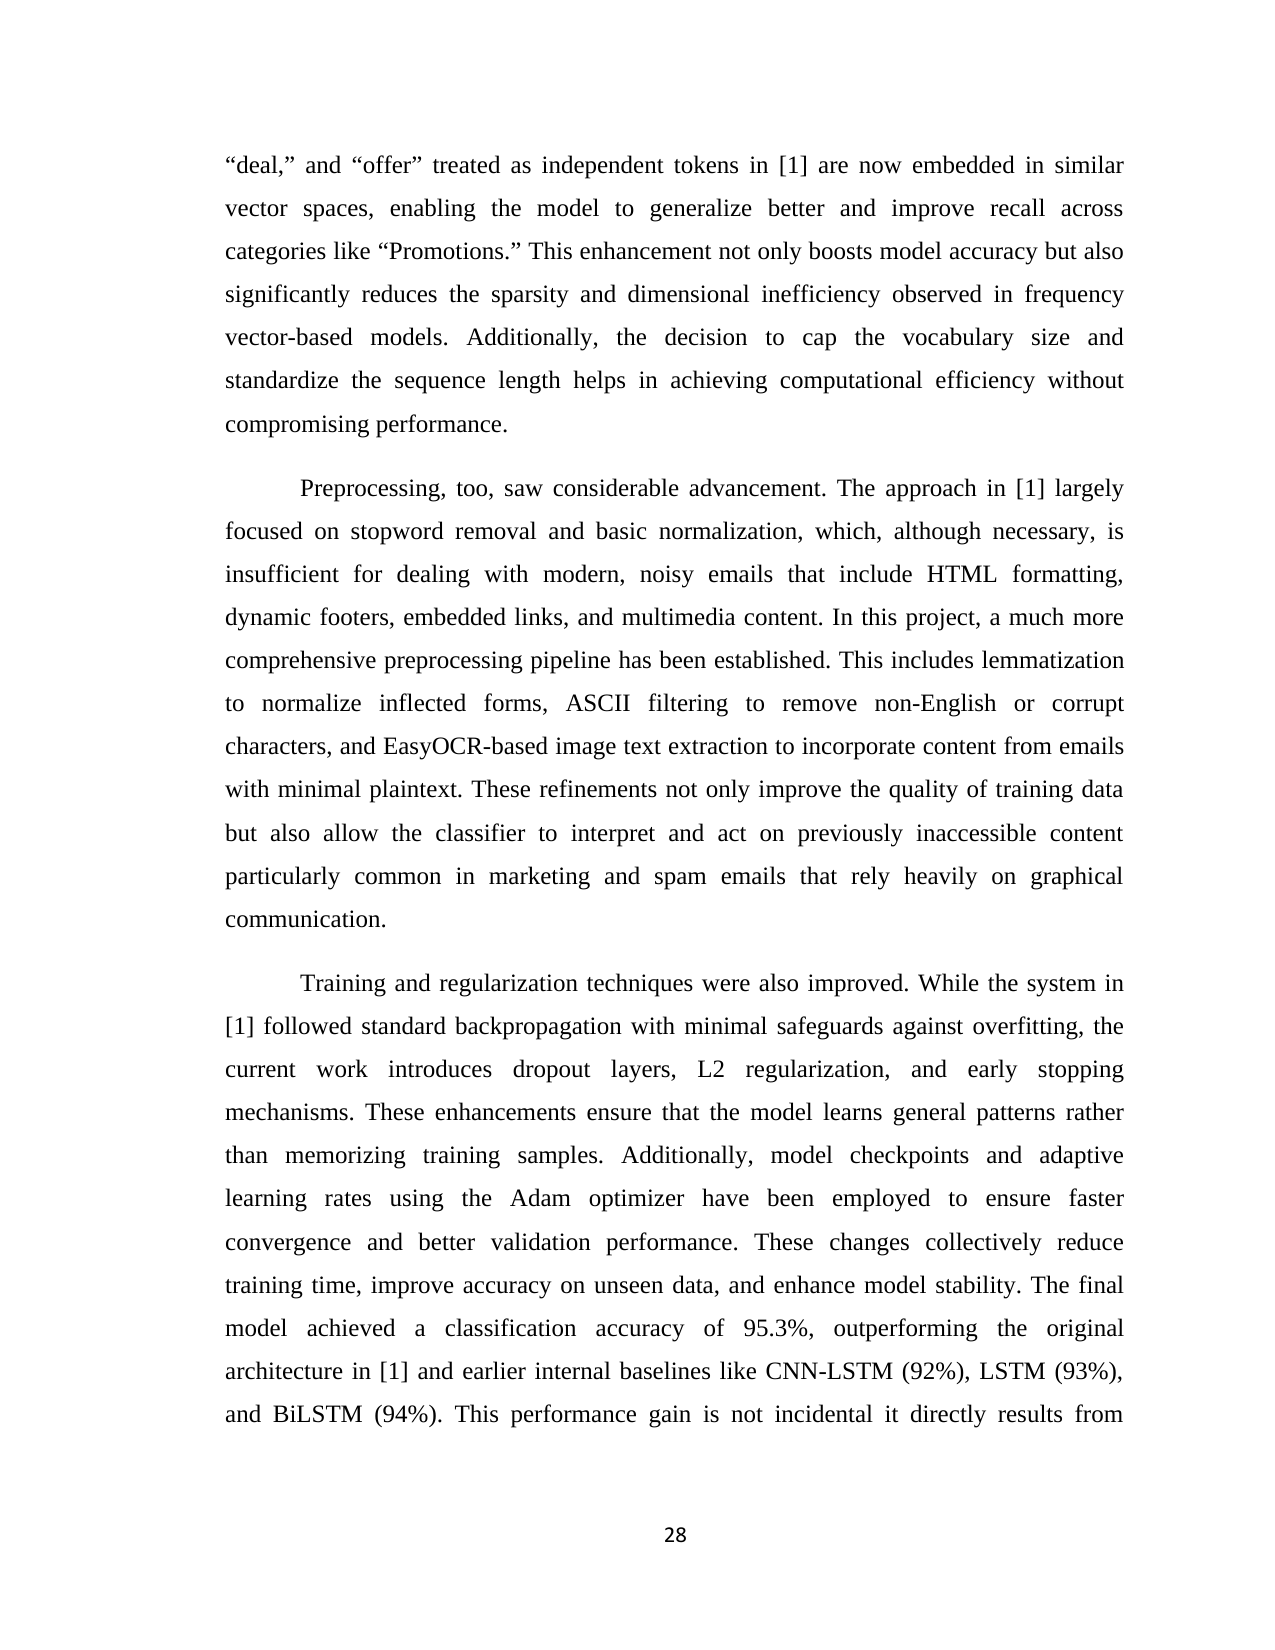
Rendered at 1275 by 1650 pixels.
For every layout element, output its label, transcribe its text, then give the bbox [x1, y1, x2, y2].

text Preprocessing, too, saw considerable advancement. The approach in [1] largely focused on stopword removal and basic normalization, which, although necessary, is insufficient for dealing with modern, noisy emails that include HTML formatting, dynamic footers, embedded links, and multimedia content. In this project, a much more comprehensive preprocessing pipeline has been established. This includes lemmatization to normalize inflected forms, ASCII filtering to remove non-English or corrupt characters, and EasyOCR-based image text extraction to incorporate content from emails with minimal plaintext. These refinements not only improve the quality of training data but also allow the classifier to interpret and act on previously inaccessible content particularly common in marketing and spam emails that rely heavily on graphical communication. [225, 473, 1125, 933]
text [225, 968, 1125, 1428]
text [225, 150, 1125, 437]
